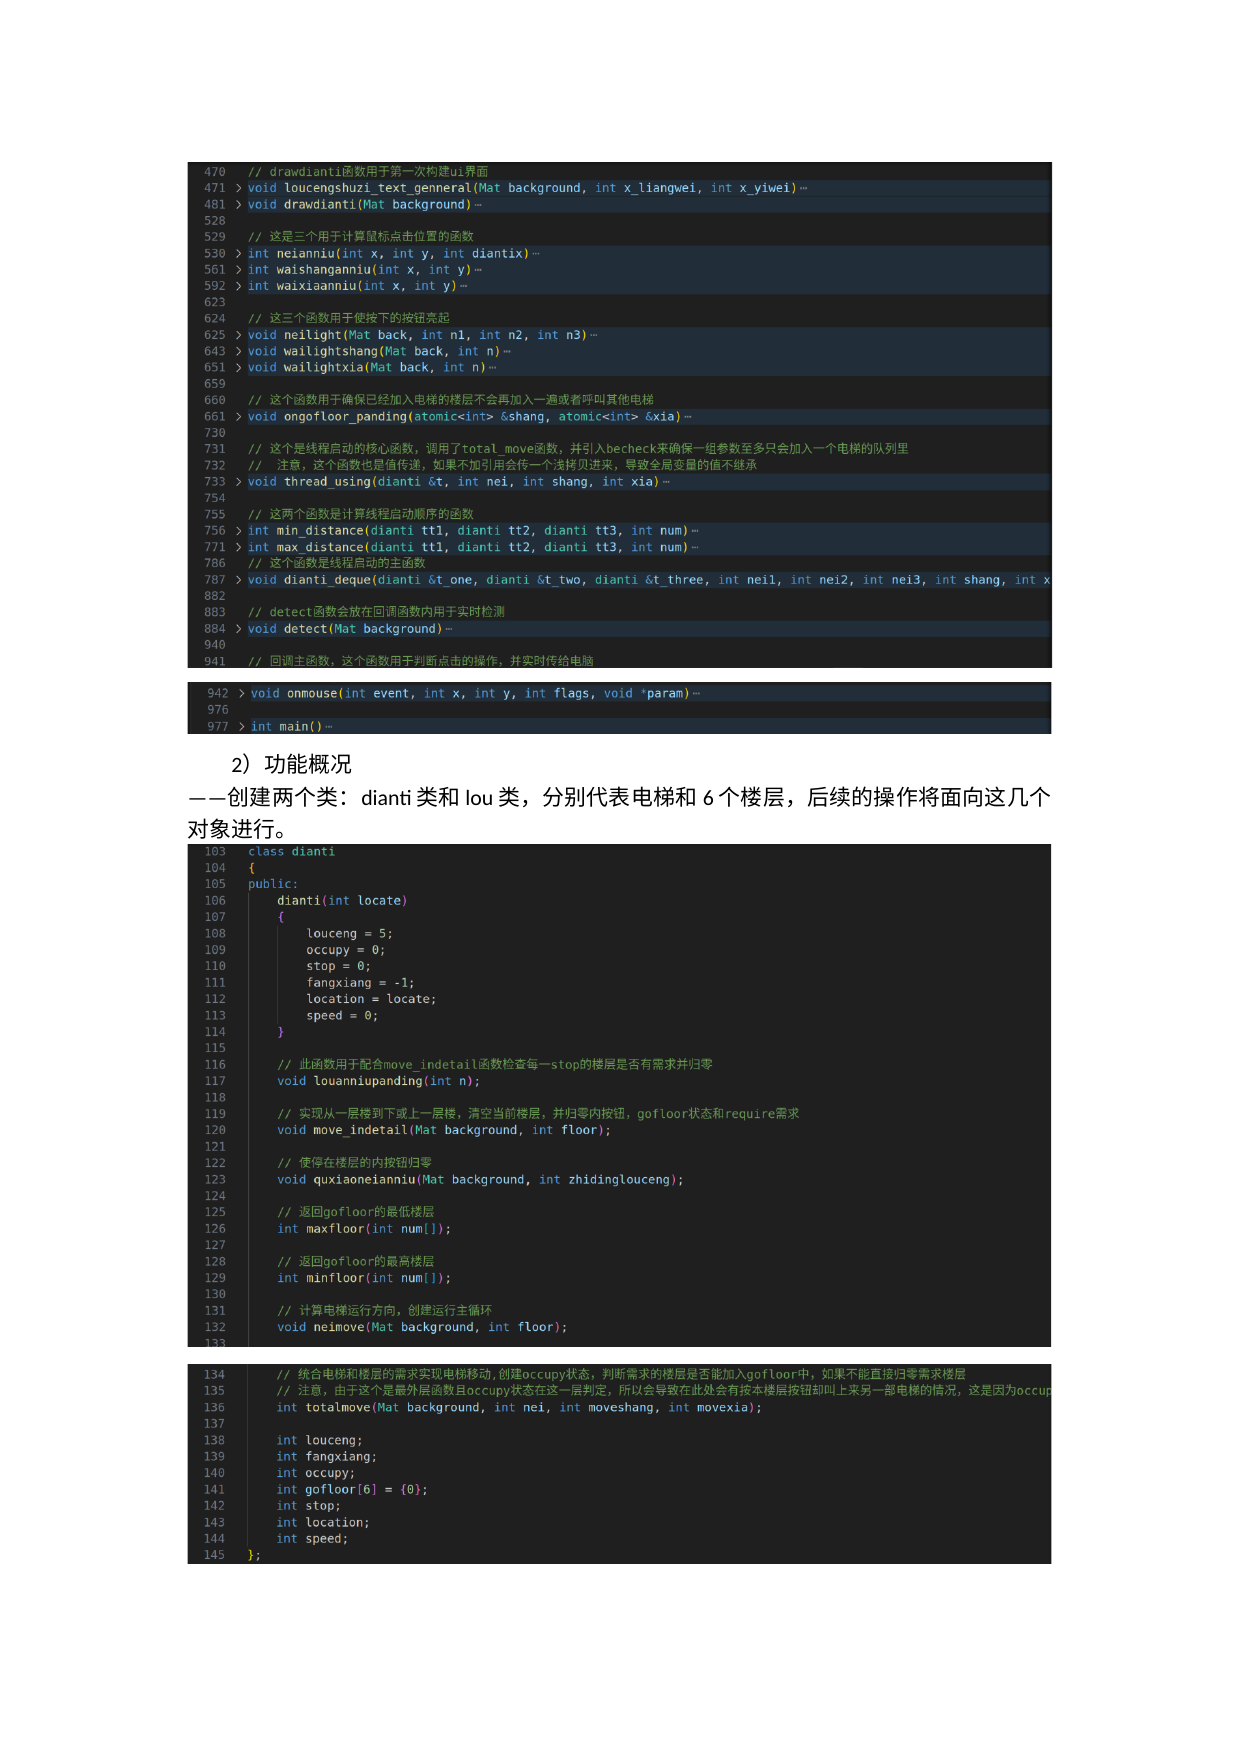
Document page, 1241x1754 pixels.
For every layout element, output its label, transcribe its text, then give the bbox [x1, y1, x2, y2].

list ——创建两个类：dianti类和lou类，分别代表电梯和6个楼层，后续的操作将面向这几个对象进行。 [187, 779, 1053, 844]
picture [187, 162, 1053, 668]
picture [187, 682, 1052, 734]
list 功能概况 [187, 747, 1053, 779]
picture [187, 844, 1052, 1347]
picture [187, 1364, 1052, 1564]
